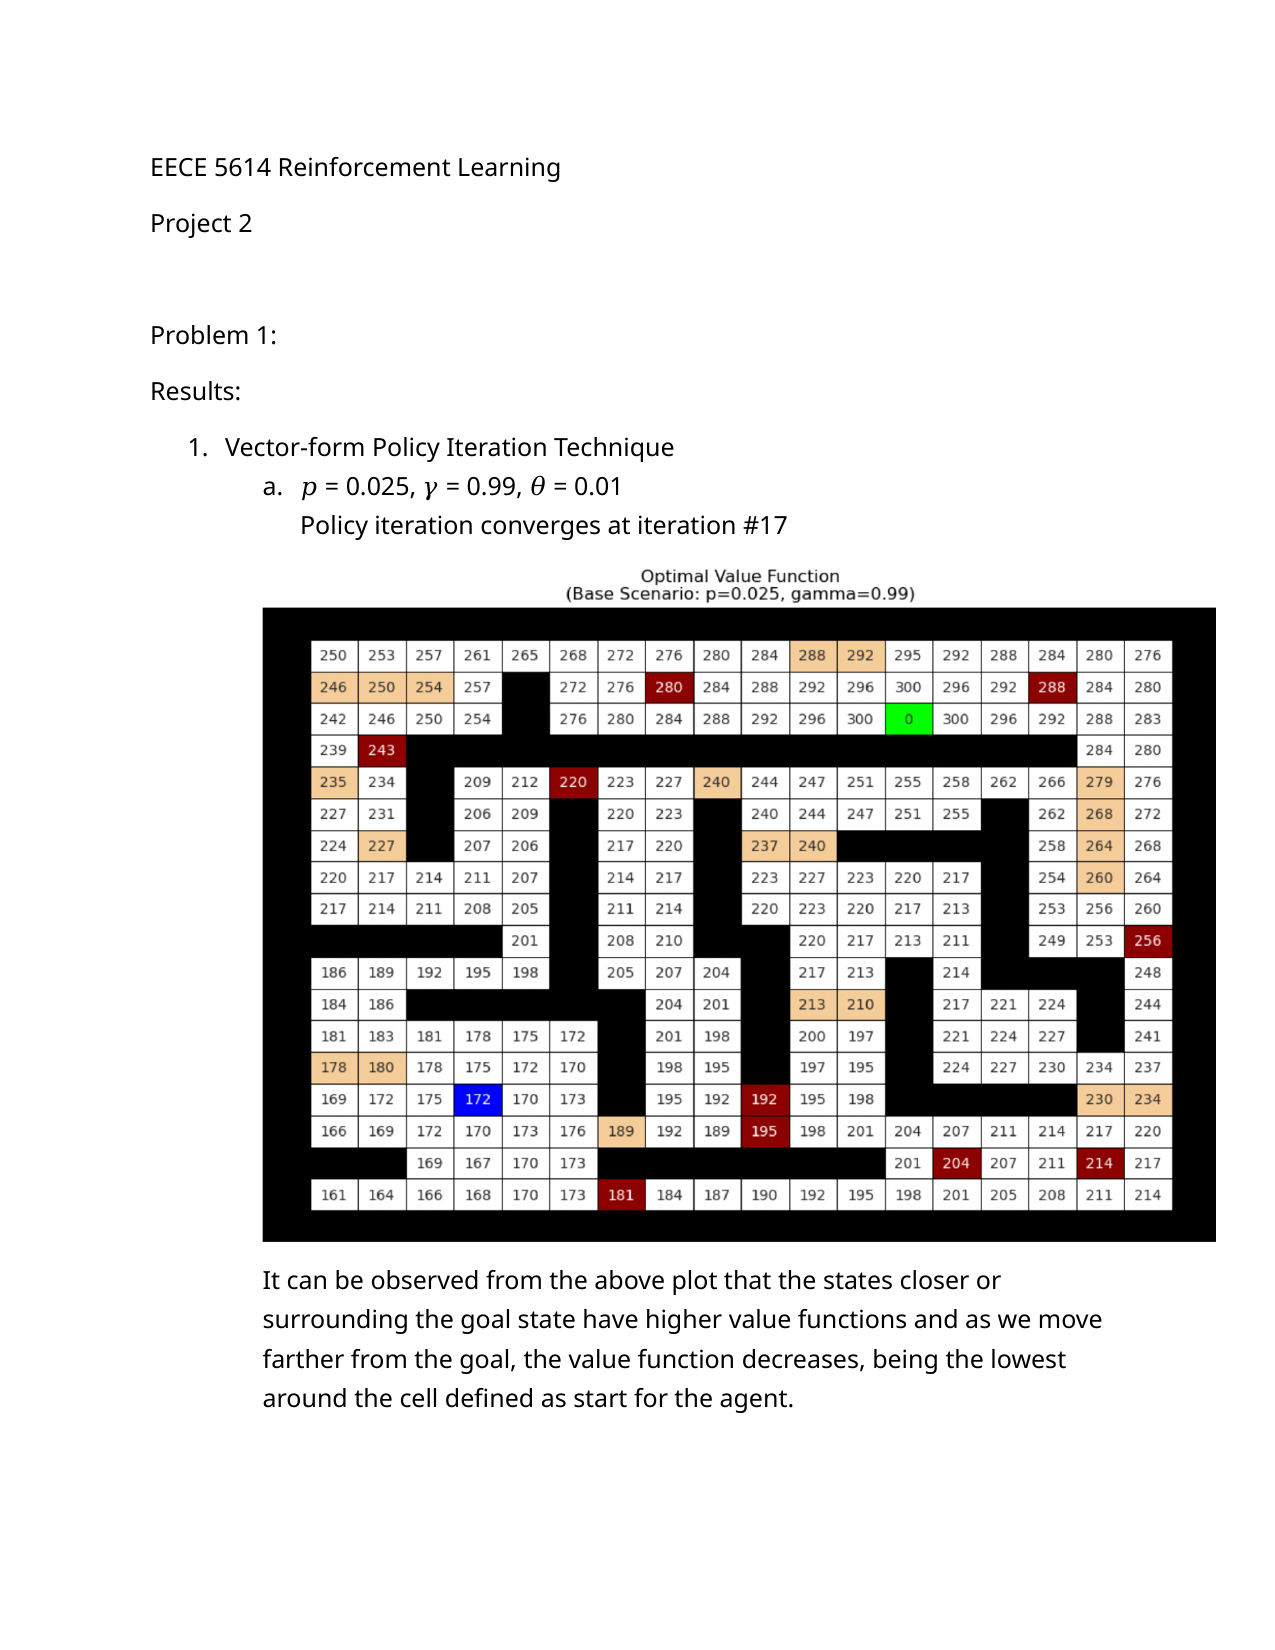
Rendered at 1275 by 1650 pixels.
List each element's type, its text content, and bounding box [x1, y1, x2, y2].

list Vector-form Policy Iteration Technique [187, 429, 1125, 463]
list Policy iteration converges at iteration #17 [300, 507, 1125, 542]
list 𝑝 = 0.025, 𝛾 = 0.99, 𝜃 = 0.01 [262, 468, 1125, 502]
picture [262, 563, 1216, 1242]
text Project 2 [150, 206, 1125, 240]
text Problem 1: [150, 317, 1125, 352]
text Results: [150, 373, 1125, 407]
text It can be observed from the above plot that the states closer or surrounding the goal state have higher value functions and as we move farther from the goal, the value function decreases, being the lowest around the cell defined as start for the agent. [262, 1263, 1125, 1414]
text EECE 5614 Reinforcement Learning [150, 150, 1125, 184]
